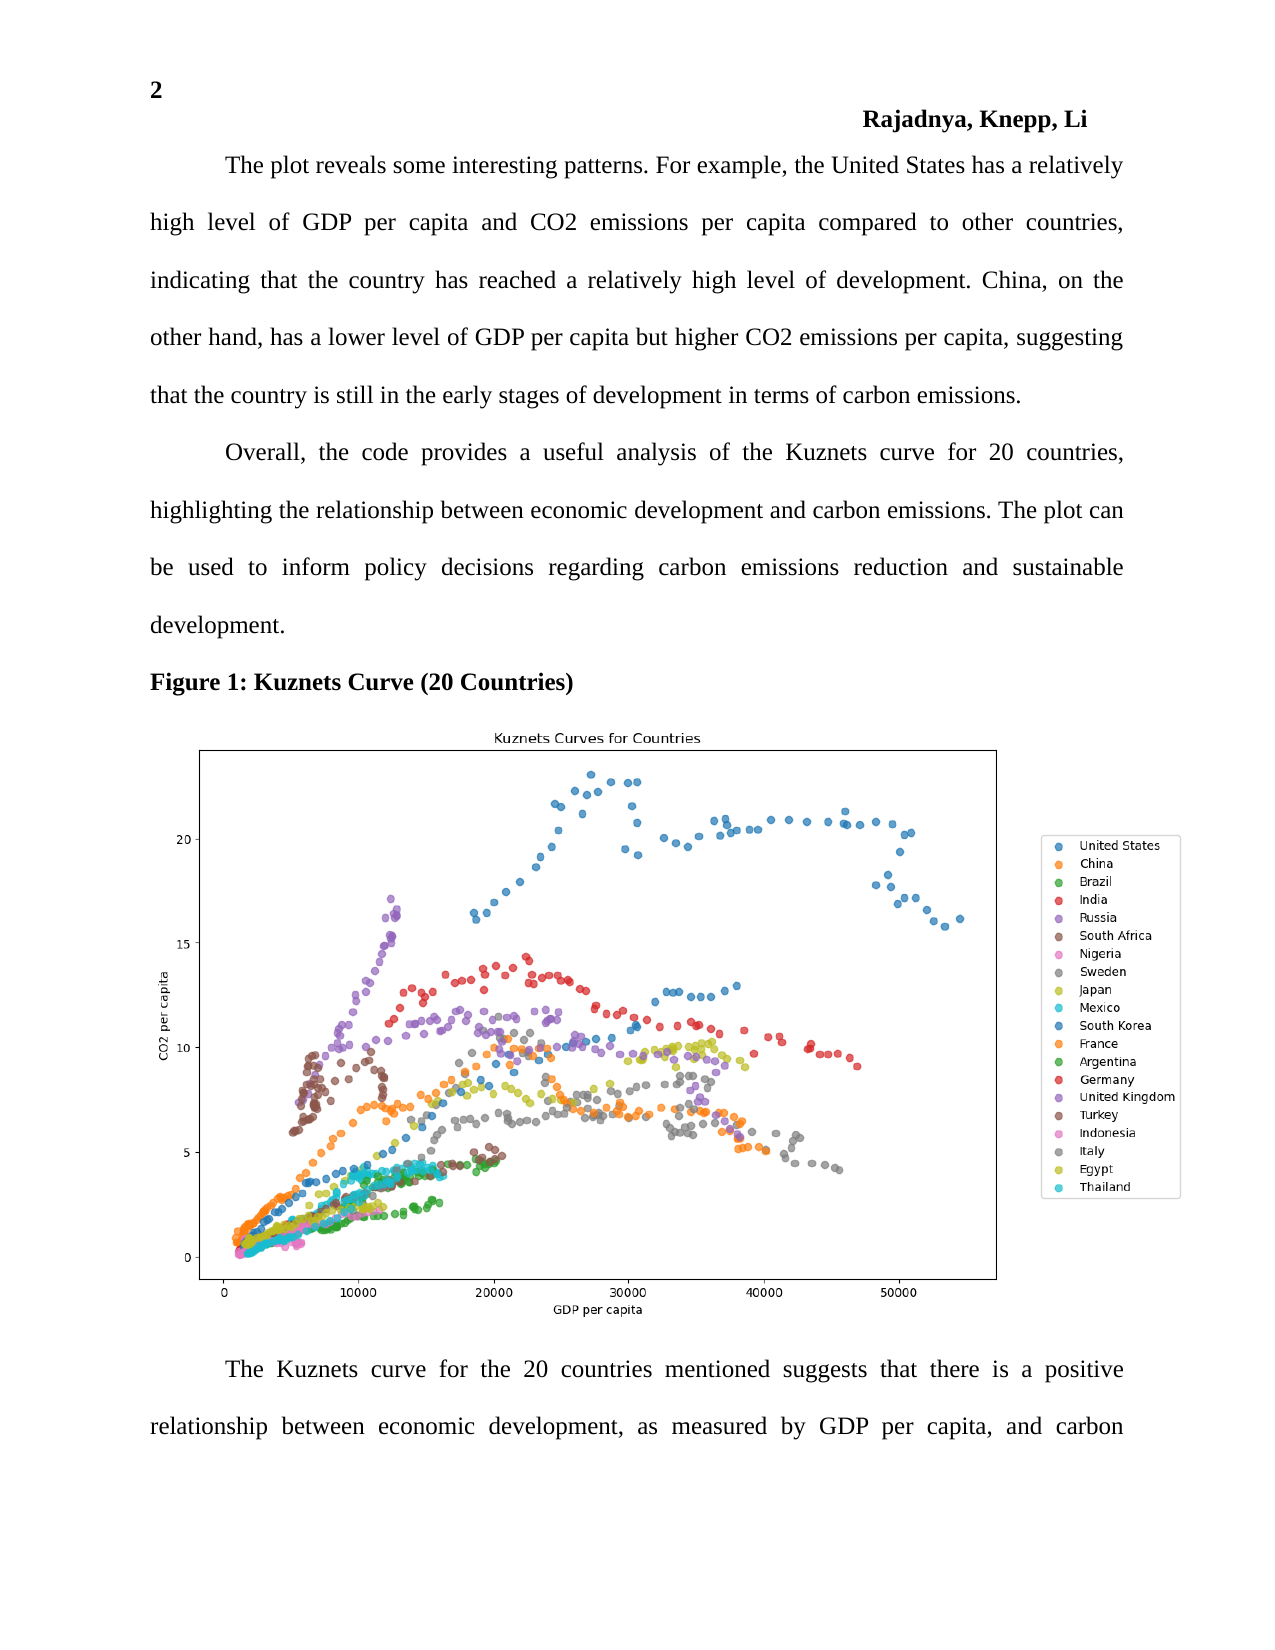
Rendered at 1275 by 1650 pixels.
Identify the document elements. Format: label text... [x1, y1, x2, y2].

text Overall, the code provides a useful analysis of the Kuznets curve for 20 countries, highlighting the relationship between economic development and carbon emissions. The plot can be used to inform policy decisions regarding carbon emissions reduction and sustainable development. [150, 437, 1125, 639]
text The plot reveals some interesting patterns. For example, the United States has a relatively high level of GDP per capita and CO2 emissions per capita compared to other countries, indicating that the country has reached a relatively high level of development. China, on the other hand, has a lower level of GDP per capita but higher CO2 emissions per capita, suggesting that the country is still in the early stages of development in terms of carbon emissions. [150, 150, 1125, 409]
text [150, 1354, 1125, 1440]
picture [150, 725, 1188, 1324]
text Figure 1: Kuznets Curve (20 Countries) [150, 667, 1125, 696]
